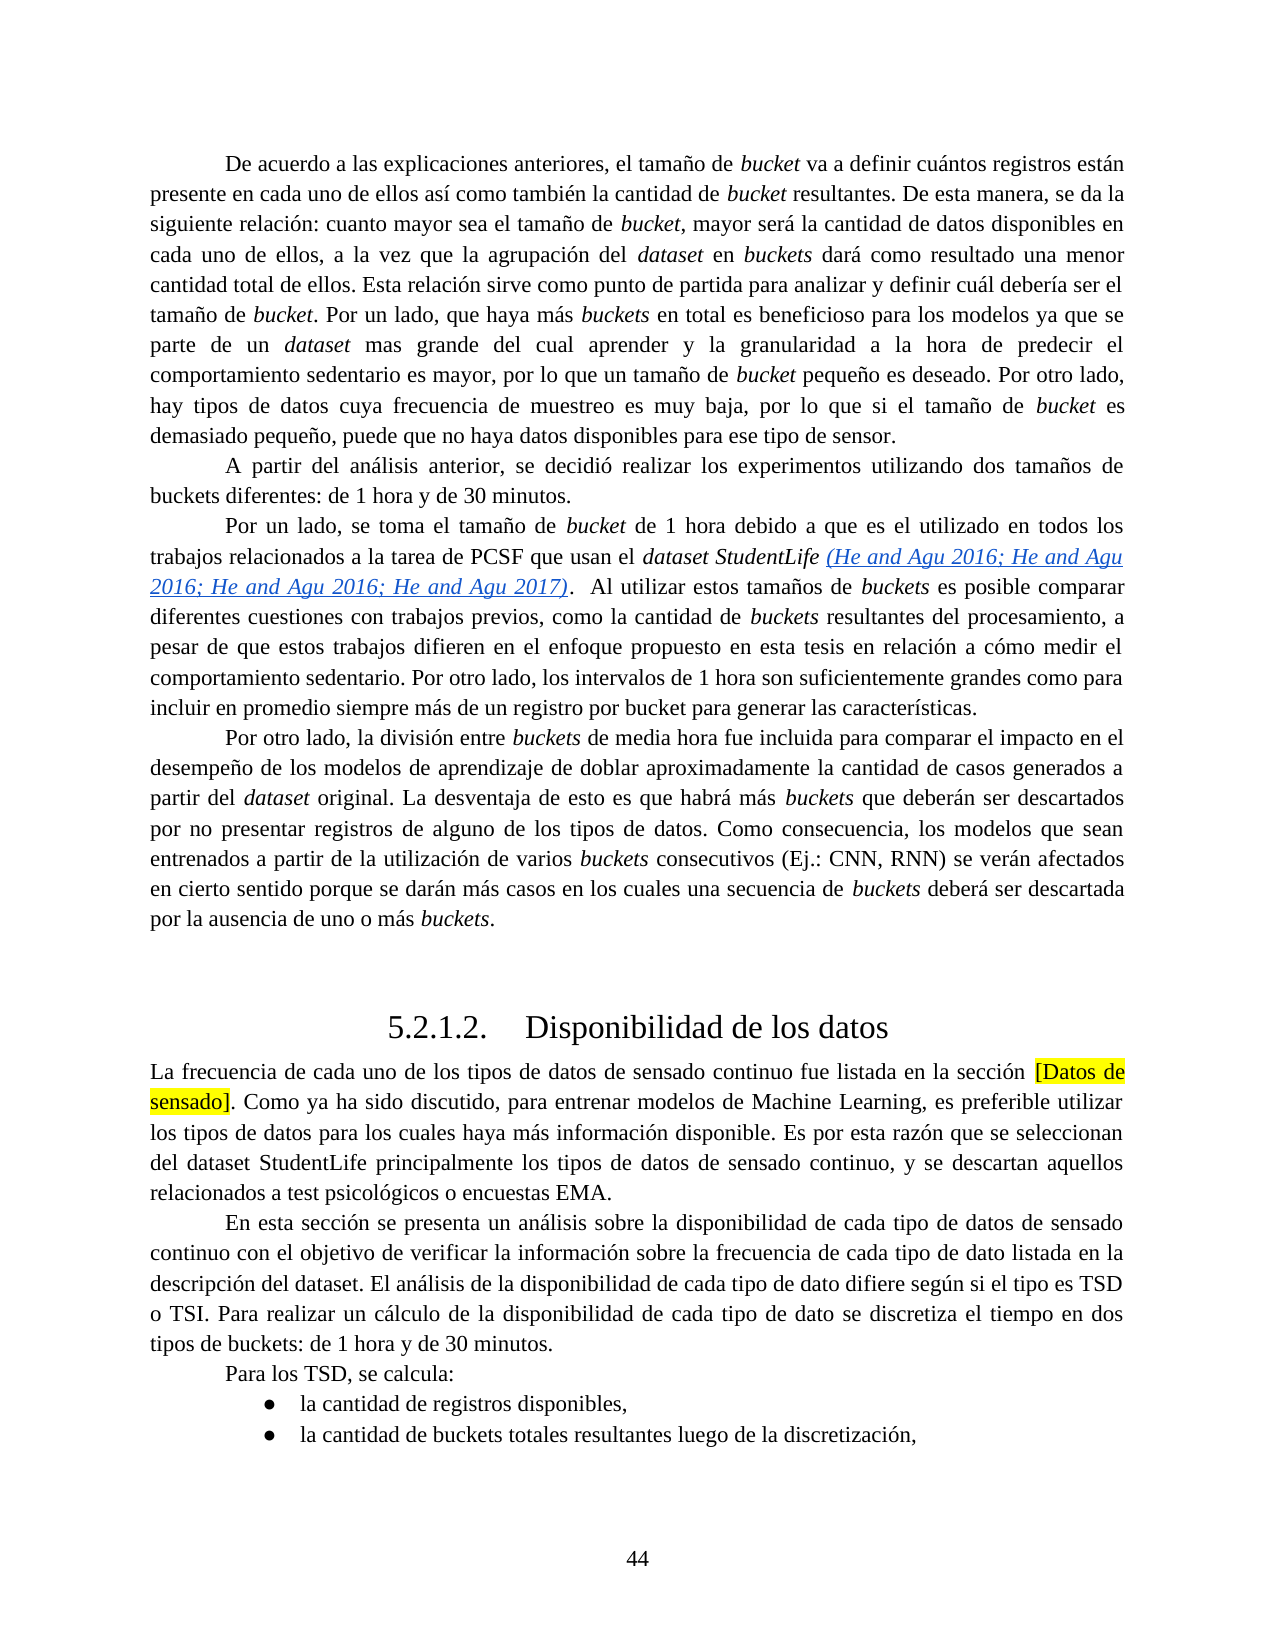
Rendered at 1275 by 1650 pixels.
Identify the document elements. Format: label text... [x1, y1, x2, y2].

text A partir del análisis anterior, se decidió realizar los experimentos utilizando dos tamaños de buckets diferentes: de 1 hora y de 30 minutos. [150, 452, 1125, 509]
text De acuerdo a las explicaciones anteriores, el tamaño de bucket va a definir cuántos registros están presente en cada uno de ellos así como también la cantidad de bucket resultantes. De esta manera, se da la siguiente relación: cuanto mayor sea el tamaño de bucket, mayor será la cantidad de datos disponibles en cada uno de ellos, a la vez que la agrupación del dataset en buckets dará como resultado una menor cantidad total de ellos. Esta relación sirve como punto de partida para analizar y definir cuál debería ser el tamaño de bucket. Por un lado, que haya más buckets en total es beneficioso para los modelos ya que se parte de un dataset mas grande del cual aprender y la granularidad a la hora de predecir el comportamiento sedentario es mayor, por lo que un tamaño de bucket pequeño es deseado. Por otro lado, hay tipos de datos cuya frecuencia de muestreo es muy baja, por lo que si el tamaño de bucket es demasiado pequeño, puede que no haya datos disponibles para ese tipo de sensor. [150, 150, 1125, 448]
text La frecuencia de cada uno de los tipos de datos de sensado continuo fue listada en la sección [Datos de sensado]. Como ya ha sido discutido, para entrenar modelos de Machine Learning, es preferible utilizar los tipos de datos para los cuales haya más información disponible. Es por esta razón que se seleccionan del dataset StudentLife principalmente los tipos de datos de sensado continuo, y se descartan aquellos relacionados a test psicológicos o encuestas EMA. [150, 1058, 1125, 1205]
text Para los TSD, se calcula: [150, 1360, 1125, 1387]
text Por otro lado, la división entre buckets de media hora fue incluida para comparar el impacto en el desempeño de los modelos de aprendizaje de doblar aproximadamente la cantidad de casos generados a partir del dataset original. La desventaja de esto es que habrá más buckets que deberán ser descartados por no presentar registros de alguno de los tipos de datos. Como consecuencia, los modelos que sean entrenados a partir de la utilización de varios buckets consecutivos (Ej.: CNN, RNN) se verán afectados en cierto sentido porque se darán más casos en los cuales una secuencia de buckets deberá ser descartada por la ausencia de uno o más buckets. [150, 724, 1125, 932]
text Por un lado, se toma el tamaño de bucket de 1 hora debido a que es el utilizado en todos los trabajos relacionados a la tarea de PCSF que usan el dataset StudentLife (He and Agu 2016; He and Agu 2016; He and Agu 2016; He and Agu 2017). Al utilizar estos tamaños de buckets es posible comparar diferentes cuestiones con trabajos previos, como la cantidad de buckets resultantes del procesamiento, a pesar de que estos trabajos difieren en el enfoque propuesto en esta tesis en relación a cómo medir el comportamiento sedentario. Por otro lado, los intervalos de 1 hora son suficientemente grandes como para incluir en promedio siempre más de un registro por bucket para generar las características. [150, 512, 1125, 720]
list la cantidad de buckets totales resultantes luego de la discretización, [262, 1421, 1125, 1447]
list la cantidad de registros disponibles, [262, 1390, 1125, 1417]
subtitle Disponibilidad de los datos [487, 1007, 1125, 1046]
text En esta sección se presenta un análisis sobre la disponibilidad de cada tipo de datos de sensado continuo con el objetivo de verificar la información sobre la frecuencia de cada tipo de dato listada en la descripción del dataset. El análisis de la disponibilidad de cada tipo de dato difiere según si el tipo es TSD o TSI. Para realizar un cálculo de la disponibilidad de cada tipo de dato se discretiza el tiempo en dos tipos de buckets: de 1 hora y de 30 minutos. [150, 1209, 1125, 1356]
